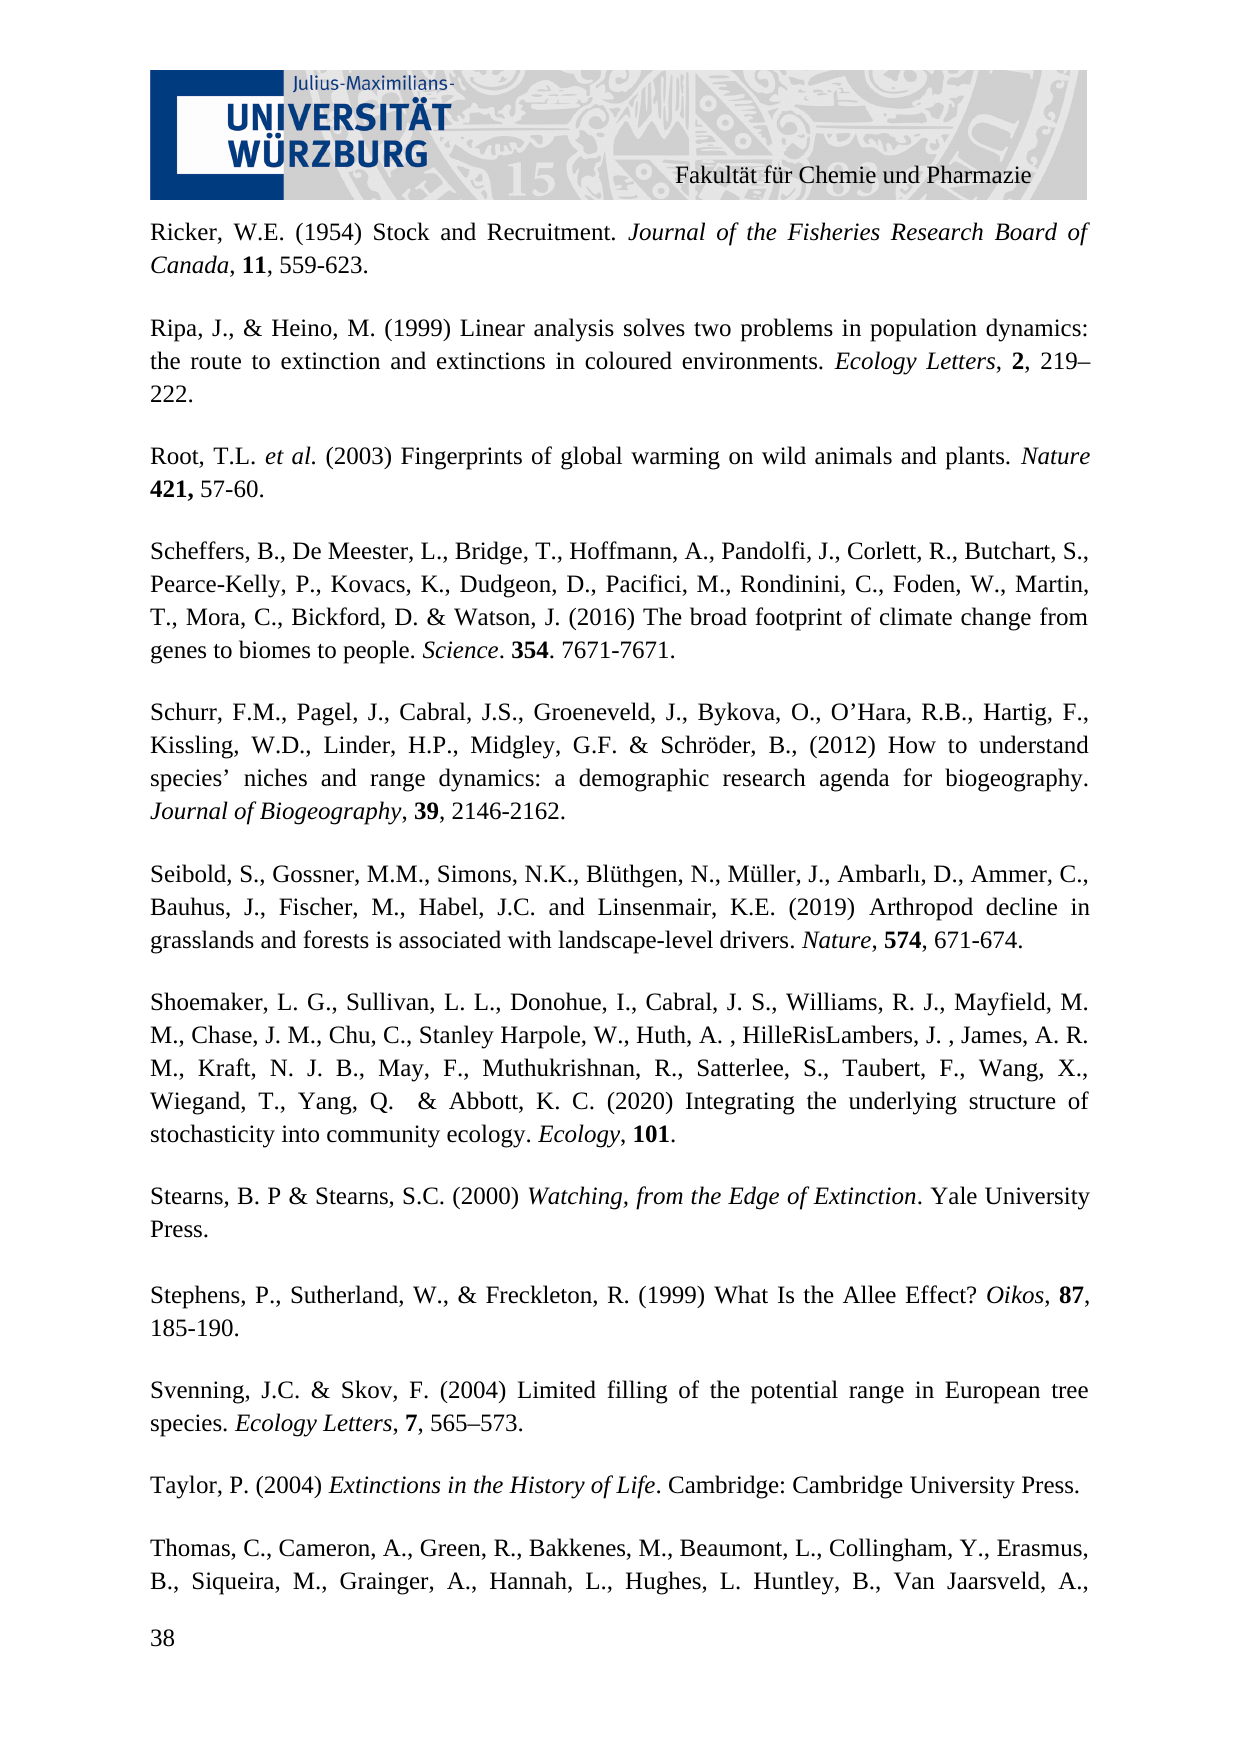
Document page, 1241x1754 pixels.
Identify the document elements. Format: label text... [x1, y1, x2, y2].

text Stephens, P., Sutherland, W., & Freckleton, R. (1999) What Is the Allee Effect? Oikos, 87, 185-190. [150, 1280, 1090, 1342]
text Scheffers, B., De Meester, L., Bridge, T., Hoffmann, A., Pandolfi, J., Corlett, R., Butchart, S., Pearce-Kelly, P., Kovacs, K., Dudgeon, D., Pacifici, M., Rondinini, C., Foden, W., Martin, T., Mora, C., Bickford, D. & Watson, J. (2016) The broad footprint of climate change from genes to biomes to people. Science. 354. 7671-7671. [150, 536, 1090, 664]
text Ripa, J., & Heino, M. (1999) Linear analysis solves two problems in population dynamics: the route to extinction and extinctions in coloured environments. Ecology Letters, 2, 219–222. [150, 313, 1090, 407]
text Root, T.L. et al. (2003) Fingerprints of global warming on wild animals and plants. Nature 421, 57-60. [150, 441, 1090, 503]
picture [150, 70, 1087, 200]
text Schurr, F.M., Pagel, J., Cabral, J.S., Groeneveld, J., Bykova, O., O’Hara, R.B., Hartig, F., Kissling, W.D., Linder, H.P., Midgley, G.F. & Schröder, B., (2012) How to understand species’ niches and range dynamics: a demographic research agenda for biogeography. Journal of Biogeography, 39, 2146-2162. [150, 697, 1090, 825]
text Seibold, S., Gossner, M.M., Simons, N.K., Blüthgen, N., Müller, J., Ambarlı, D., Ammer, C., Bauhus, J., Fischer, M., Habel, J.C. and Linsenmair, K.E. (2019) Arthropod decline in grasslands and forests is associated with landscape-level drivers. Nature, 574, 671-674. [150, 859, 1090, 953]
text Shoemaker, L. G., Sullivan, L. L., Donohue, I., Cabral, J. S., Williams, R. J., Mayfield, M. M., Chase, J. M., Chu, C., Stanley Harpole, W., Huth, A. , HilleRisLambers, J. , James, A. R. M., Kraft, N. J. B., May, F., Muthukrishnan, R., Satterlee, S., Taubert, F., Wang, X., Wiegand, T., Yang, Q. & Abbott, K. C. (2020) Integrating the underlying structure of stochasticity into community ecology. Ecology, 101. [150, 987, 1090, 1148]
text Stearns, B. P & Stearns, S.C. (2000) Watching, from the Edge of Extinction. Yale University Press. [150, 1181, 1090, 1243]
text Taylor, P. (2004) Extinctions in the History of Life. Cambridge: Cambridge University Press. [150, 1471, 1090, 1499]
text Svenning, J.C. & Skov, F. (2004) Limited filling of the potential range in European tree species. Ecology Letters, 7, 565–573. [150, 1375, 1090, 1437]
text Ricker, W.E. (1954) Stock and Recruitment. Journal of the Fisheries Research Board of Canada, 11, 559-623. [150, 217, 1090, 279]
